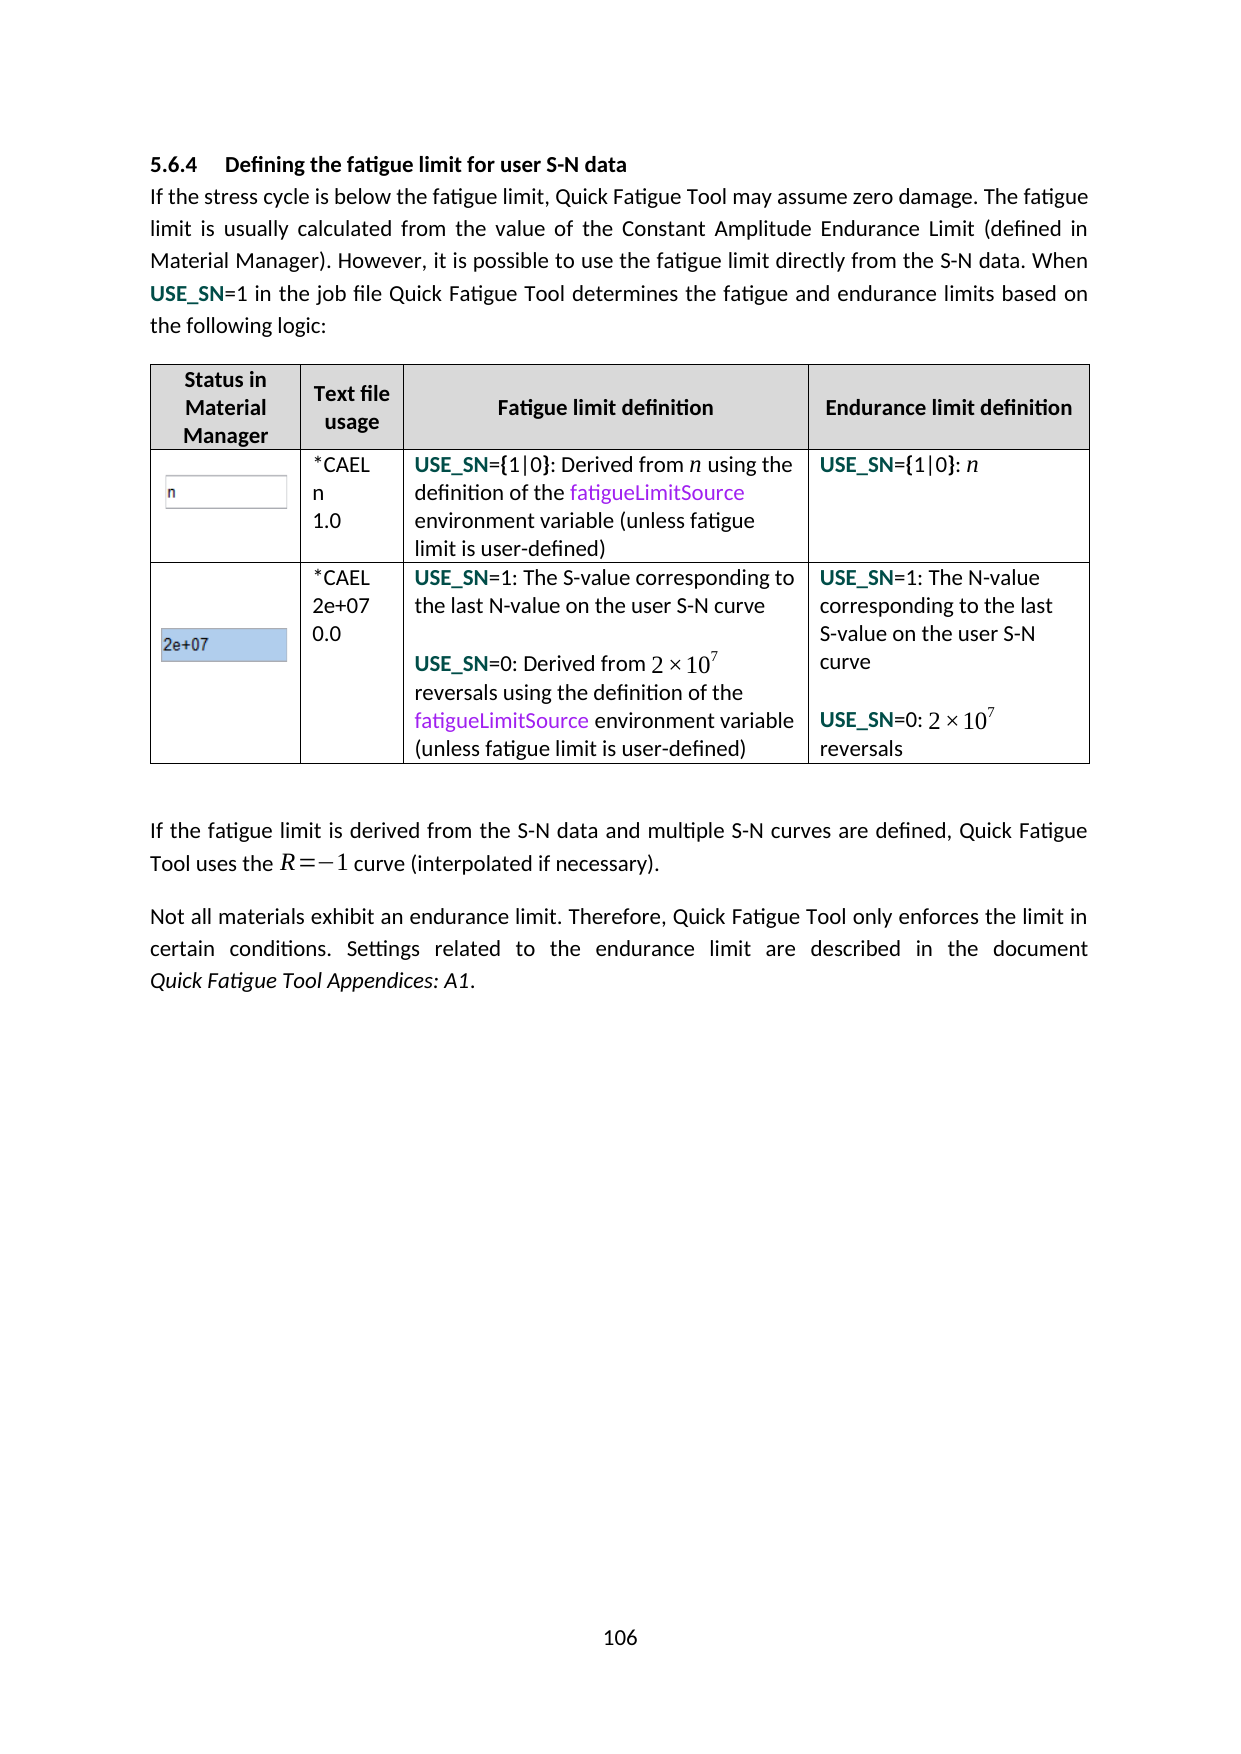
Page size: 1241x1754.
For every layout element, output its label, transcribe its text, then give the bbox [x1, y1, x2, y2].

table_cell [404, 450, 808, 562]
picture [161, 628, 288, 662]
text If the fatigue limit is derived from the S-N data and multiple S-N curves are defined, Quick Fatigue Tool uses the curve (interpolated if necessary). [150, 817, 1090, 877]
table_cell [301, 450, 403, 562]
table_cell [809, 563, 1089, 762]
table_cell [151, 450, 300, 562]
picture [165, 474, 288, 509]
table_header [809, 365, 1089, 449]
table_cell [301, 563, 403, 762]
text Not all materials exhibit an endurance limit. Therefore, Quick Fatigue Tool only enforces the limit in certain conditions. Settings related to the endurance limit are described in the document Quick Fatigue Tool Appendices: A1. [150, 902, 1090, 994]
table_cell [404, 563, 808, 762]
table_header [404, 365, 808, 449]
text If the stress cycle is below the fatigue limit, Quick Fatigue Tool may assume zero damage. The fatigue limit is usually calculated from the value of the Constant Amplitude Endurance Limit (defined in Material Manager). However, it is possible to use the fatigue limit directly from the S-N data. When USE_SN=1 in the job file Quick Fatigue Tool determines the fatigue and endurance limits based on the following logic: [150, 182, 1090, 339]
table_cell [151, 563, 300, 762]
subtitle 5.6.4 Defining the fatigue limit for user S-N data [150, 150, 1090, 178]
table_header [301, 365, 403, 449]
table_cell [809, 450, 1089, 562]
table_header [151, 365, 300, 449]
